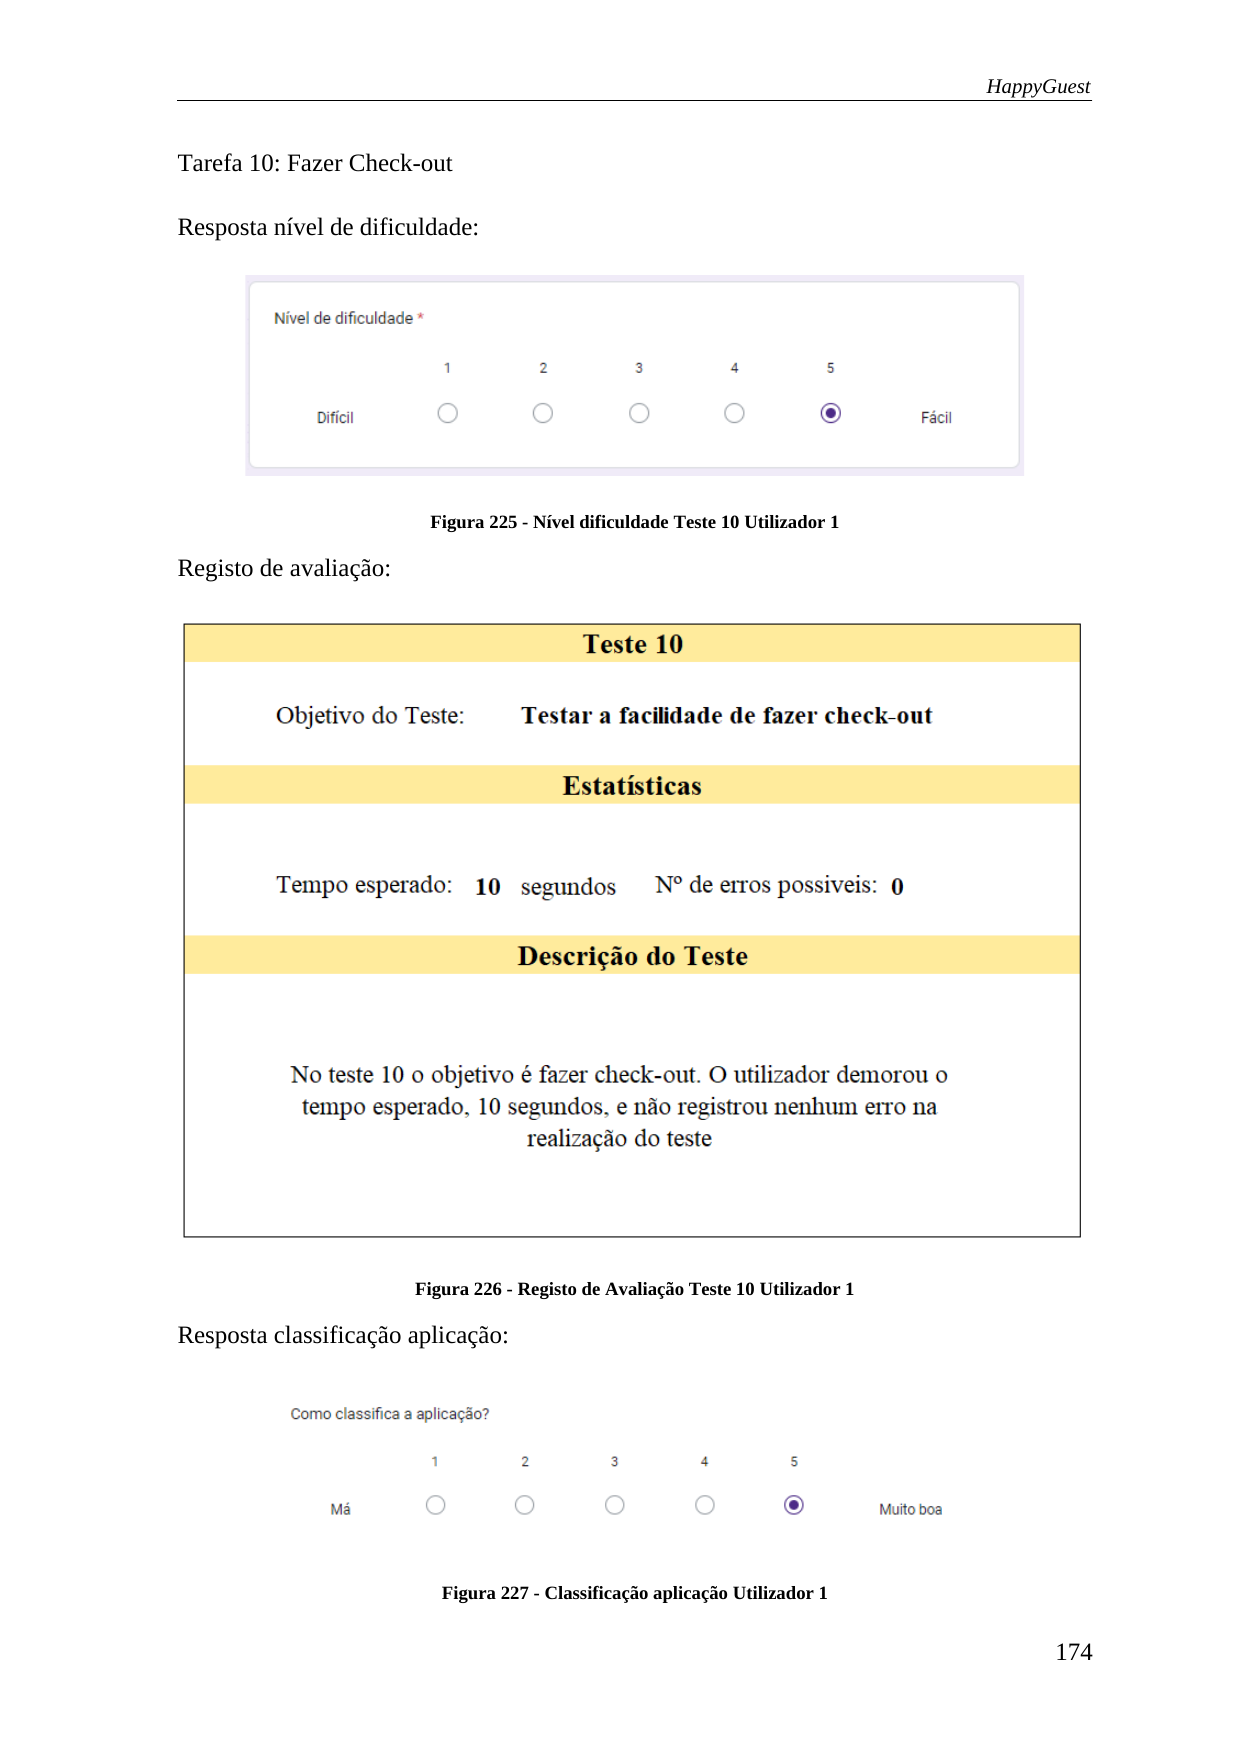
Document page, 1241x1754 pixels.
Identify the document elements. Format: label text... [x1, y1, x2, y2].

text Figura 227 - Classificação aplicação Utilizador 1 [177, 1582, 1092, 1604]
picture [177, 617, 1093, 1243]
picture [245, 275, 1025, 476]
picture [275, 1384, 995, 1547]
text Figura 226 - Registo de Avaliação Teste 10 Utilizador 1 [177, 1278, 1092, 1299]
text Resposta classificação aplicação: [177, 1320, 1092, 1349]
text Figura 225 - Nível dificuldade Teste 10 Utilizador 1 [177, 511, 1092, 532]
text Tarefa 10: Fazer Check-out [177, 148, 1092, 176]
text Registo de avaliação: [177, 553, 1092, 582]
text Resposta nível de dificuldade: [177, 212, 1092, 240]
